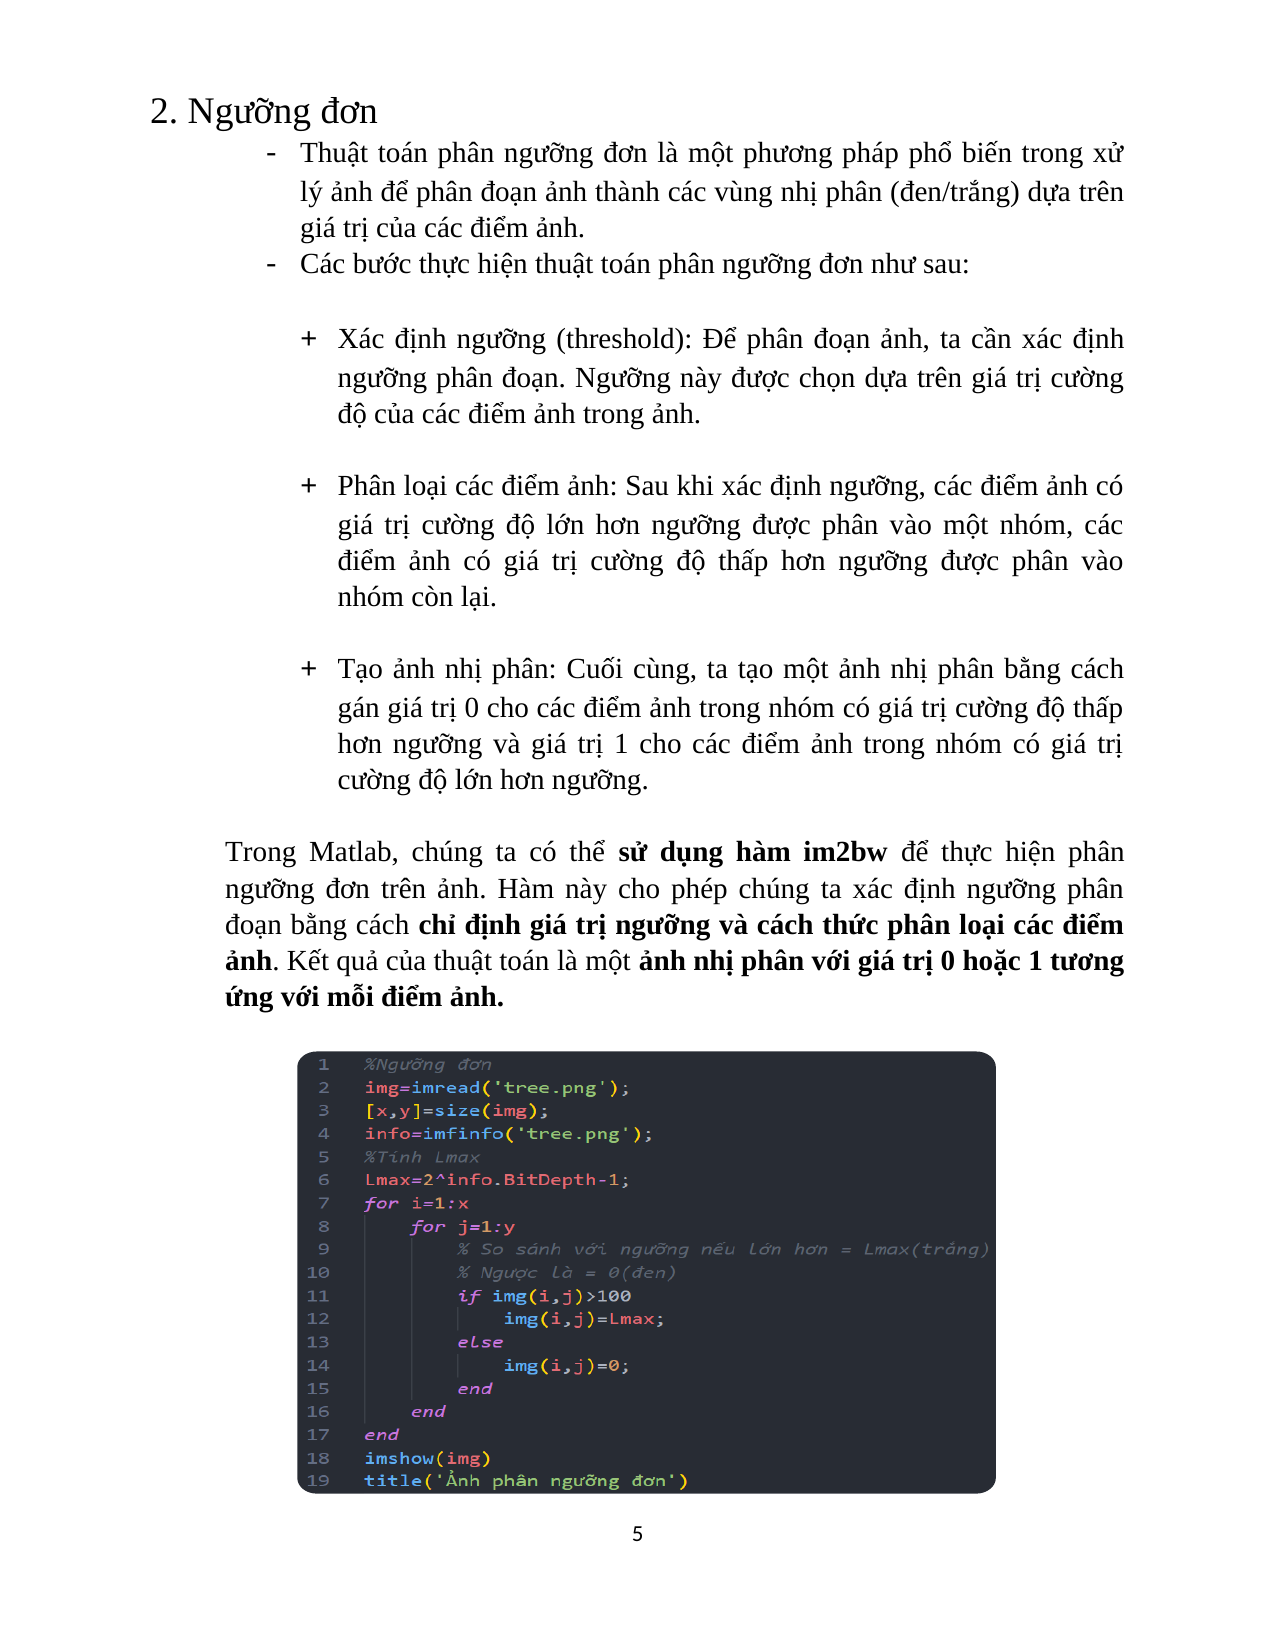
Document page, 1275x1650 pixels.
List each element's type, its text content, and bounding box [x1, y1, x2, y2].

list Trong Matlab, chúng ta có thể sử dụng hàm im2bw để thực hiện phân ngưỡng đơn trên ảnh. Hàm này cho phép chúng ta xác định ngưỡng phân đoạn bằng cách chỉ định giá trị ngưỡng và cách thức phân loại các điểm ảnh. Kết quả của thuật toán là một ảnh nhị phân với giá trị 0 hoặc 1 tương ứng với mỗi điểm ảnh. [225, 834, 1125, 1013]
list Các bước thực hiện thuật toán phân ngưỡng đơn như sau: [262, 246, 1125, 282]
picture [297, 1051, 996, 1494]
list Xác định ngưỡng (threshold): Để phân đoạn ảnh, ta cần xác định ngưỡng phân đoạn. Ngưỡng này được chọn dựa trên giá trị cường độ của các điểm ảnh trong ảnh. [300, 321, 1125, 429]
list Tạo ảnh nhị phân: Cuối cùng, ta tạo một ảnh nhị phân bằng cách gán giá trị 0 cho các điểm ảnh trong nhóm có giá trị cường độ thấp hơn ngưỡng và giá trị 1 cho các điểm ảnh trong nhóm có giá trị cường độ lớn hơn ngưỡng. [300, 651, 1125, 796]
list Ngưỡng đơn [150, 88, 1125, 132]
list Thuật toán phân ngưỡng đơn là một phương pháp phổ biến trong xử lý ảnh để phân đoạn ảnh thành các vùng nhị phân (đen/trắng) dựa trên giá trị của các điểm ảnh. [262, 135, 1125, 243]
list Phân loại các điểm ảnh: Sau khi xác định ngưỡng, các điểm ảnh có giá trị cường độ lớn hơn ngưỡng được phân vào một nhóm, các điểm ảnh có giá trị cường độ thấp hơn ngưỡng được phân vào nhóm còn lại. [300, 468, 1125, 613]
